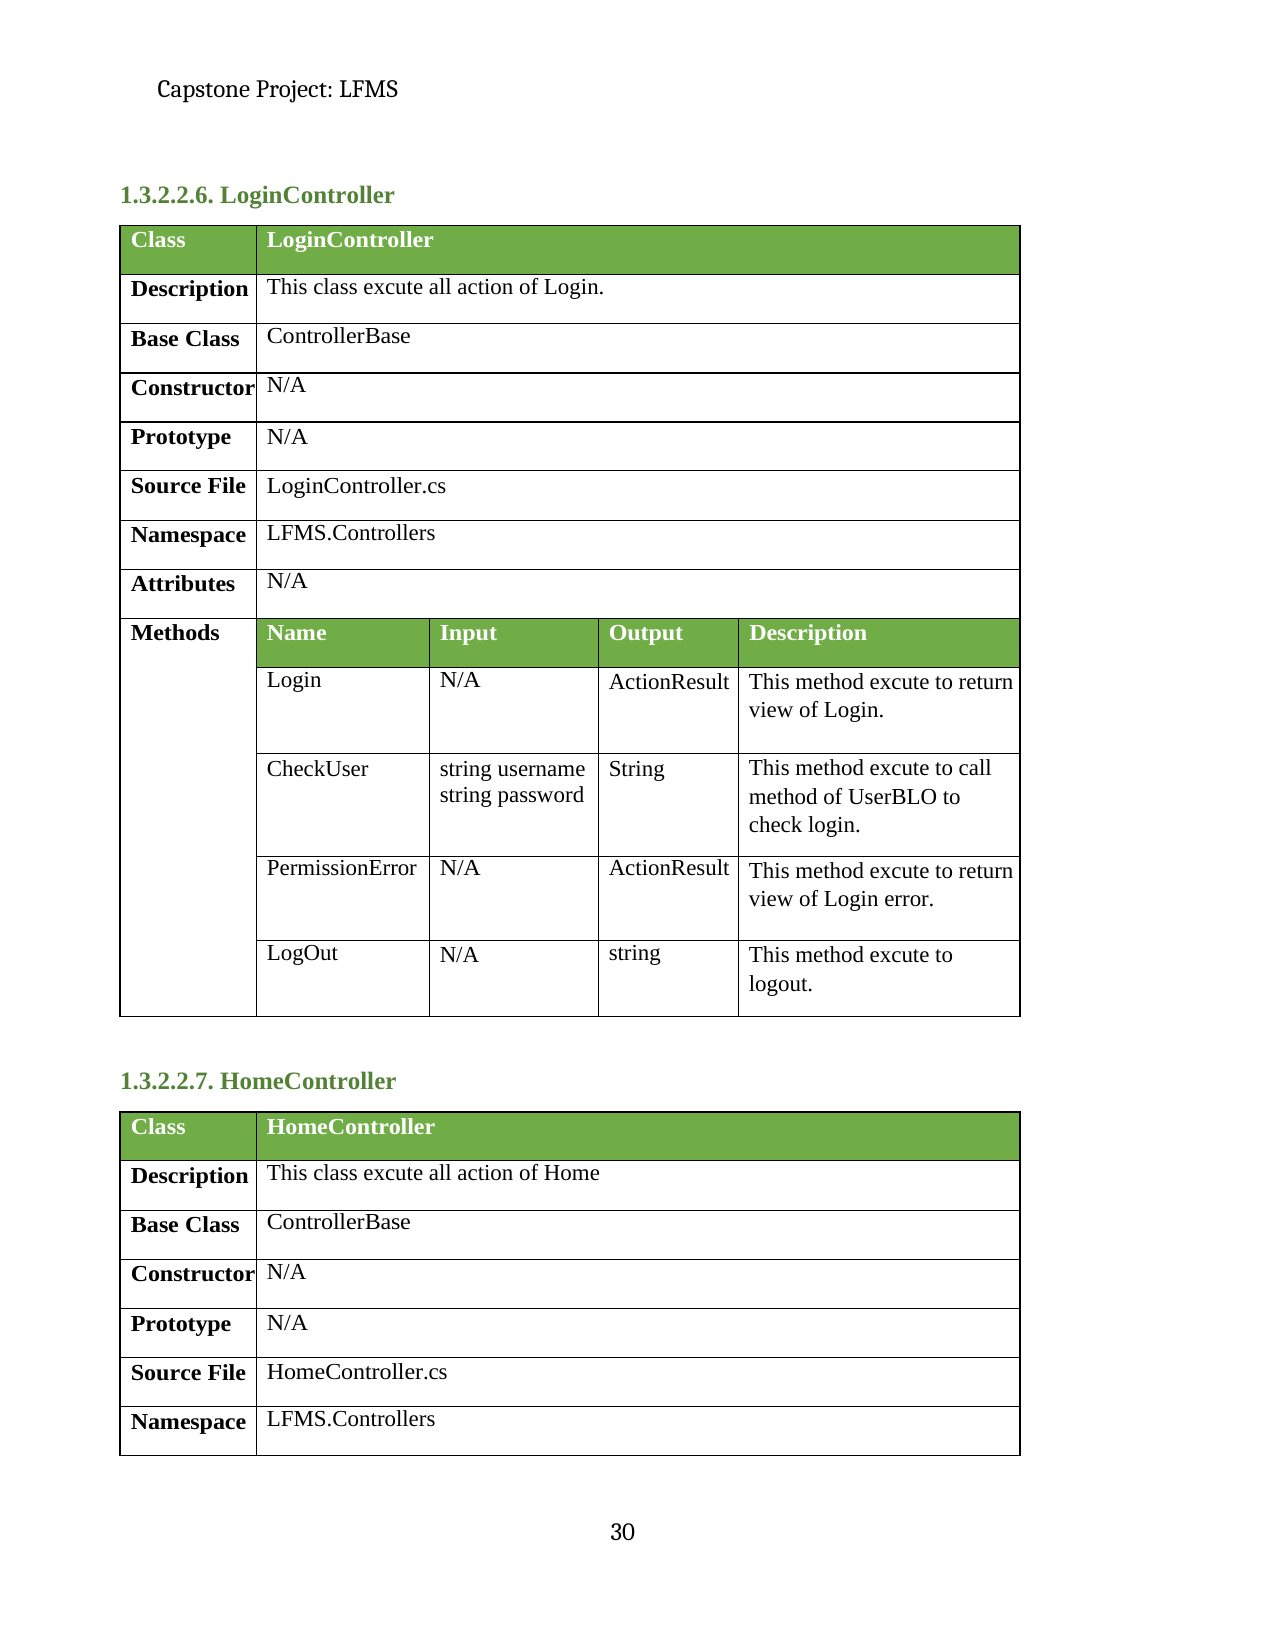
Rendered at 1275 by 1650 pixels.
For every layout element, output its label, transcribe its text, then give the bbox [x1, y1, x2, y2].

table_cell Base Class [121, 1211, 256, 1259]
table_header Class [121, 226, 256, 274]
table_cell N/A [257, 1309, 1019, 1357]
table_cell Attributes [121, 570, 256, 617]
table_cell Constructor [121, 1260, 256, 1308]
table_cell This method excute to return view of Login. [739, 668, 1019, 753]
table_cell This class excute all action of Home [257, 1161, 1019, 1209]
table_cell Description [739, 619, 1019, 667]
table_cell This method excute to call method of UserBLO to check login. [739, 754, 1019, 856]
table_cell Description [121, 275, 256, 323]
table_cell LoginController.cs [257, 471, 1019, 519]
table_header LoginController [257, 226, 1019, 274]
subtitle HomeController [120, 1066, 1087, 1095]
table_cell ActionResult [599, 857, 738, 940]
table_cell Login [257, 668, 429, 753]
table_cell N/A [430, 941, 598, 1016]
table_header Class [121, 1113, 256, 1160]
table_cell This class excute all action of Login. [257, 275, 1019, 323]
table_cell Constructor [121, 374, 256, 421]
table_cell string [599, 941, 738, 1016]
table_cell N/A [257, 374, 1019, 421]
table_cell Input [430, 619, 598, 667]
table_header HomeController [257, 1113, 1019, 1160]
table_cell N/A [257, 1260, 1019, 1308]
table_cell LFMS.Controllers [257, 1407, 1019, 1455]
table_cell This method excute to return view of Login error. [739, 857, 1019, 940]
table_cell ControllerBase [257, 324, 1019, 372]
table_cell N/A [430, 668, 598, 753]
table_cell Source File [121, 471, 256, 519]
table_cell LogOut [257, 941, 429, 1016]
table_cell N/A [257, 570, 1019, 617]
table_cell string username string password [430, 754, 598, 856]
table_cell Base Class [121, 324, 256, 372]
subtitle LoginController [120, 180, 1087, 209]
table_cell Namespace [121, 1407, 256, 1455]
table_cell CheckUser [257, 754, 429, 856]
table_cell HomeController.cs [257, 1358, 1019, 1406]
table_cell Description [121, 1161, 256, 1209]
table_cell ActionResult [599, 668, 738, 753]
table_cell Methods [121, 619, 256, 940]
table_cell Source File [121, 1358, 256, 1406]
table_cell This method excute to logout. [739, 941, 1019, 1016]
table_cell Name [257, 619, 429, 667]
table_cell String [599, 754, 738, 856]
table_cell N/A [257, 423, 1019, 470]
table_cell PermissionError [257, 857, 429, 940]
table_cell Prototype [121, 423, 256, 470]
table_cell ControllerBase [257, 1211, 1019, 1259]
table_cell Prototype [121, 1309, 256, 1357]
table_cell [121, 940, 256, 1016]
table_cell N/A [430, 857, 598, 940]
table_cell Output [599, 619, 738, 667]
table_cell LFMS.Controllers [257, 521, 1019, 568]
table_cell Namespace [121, 521, 256, 568]
